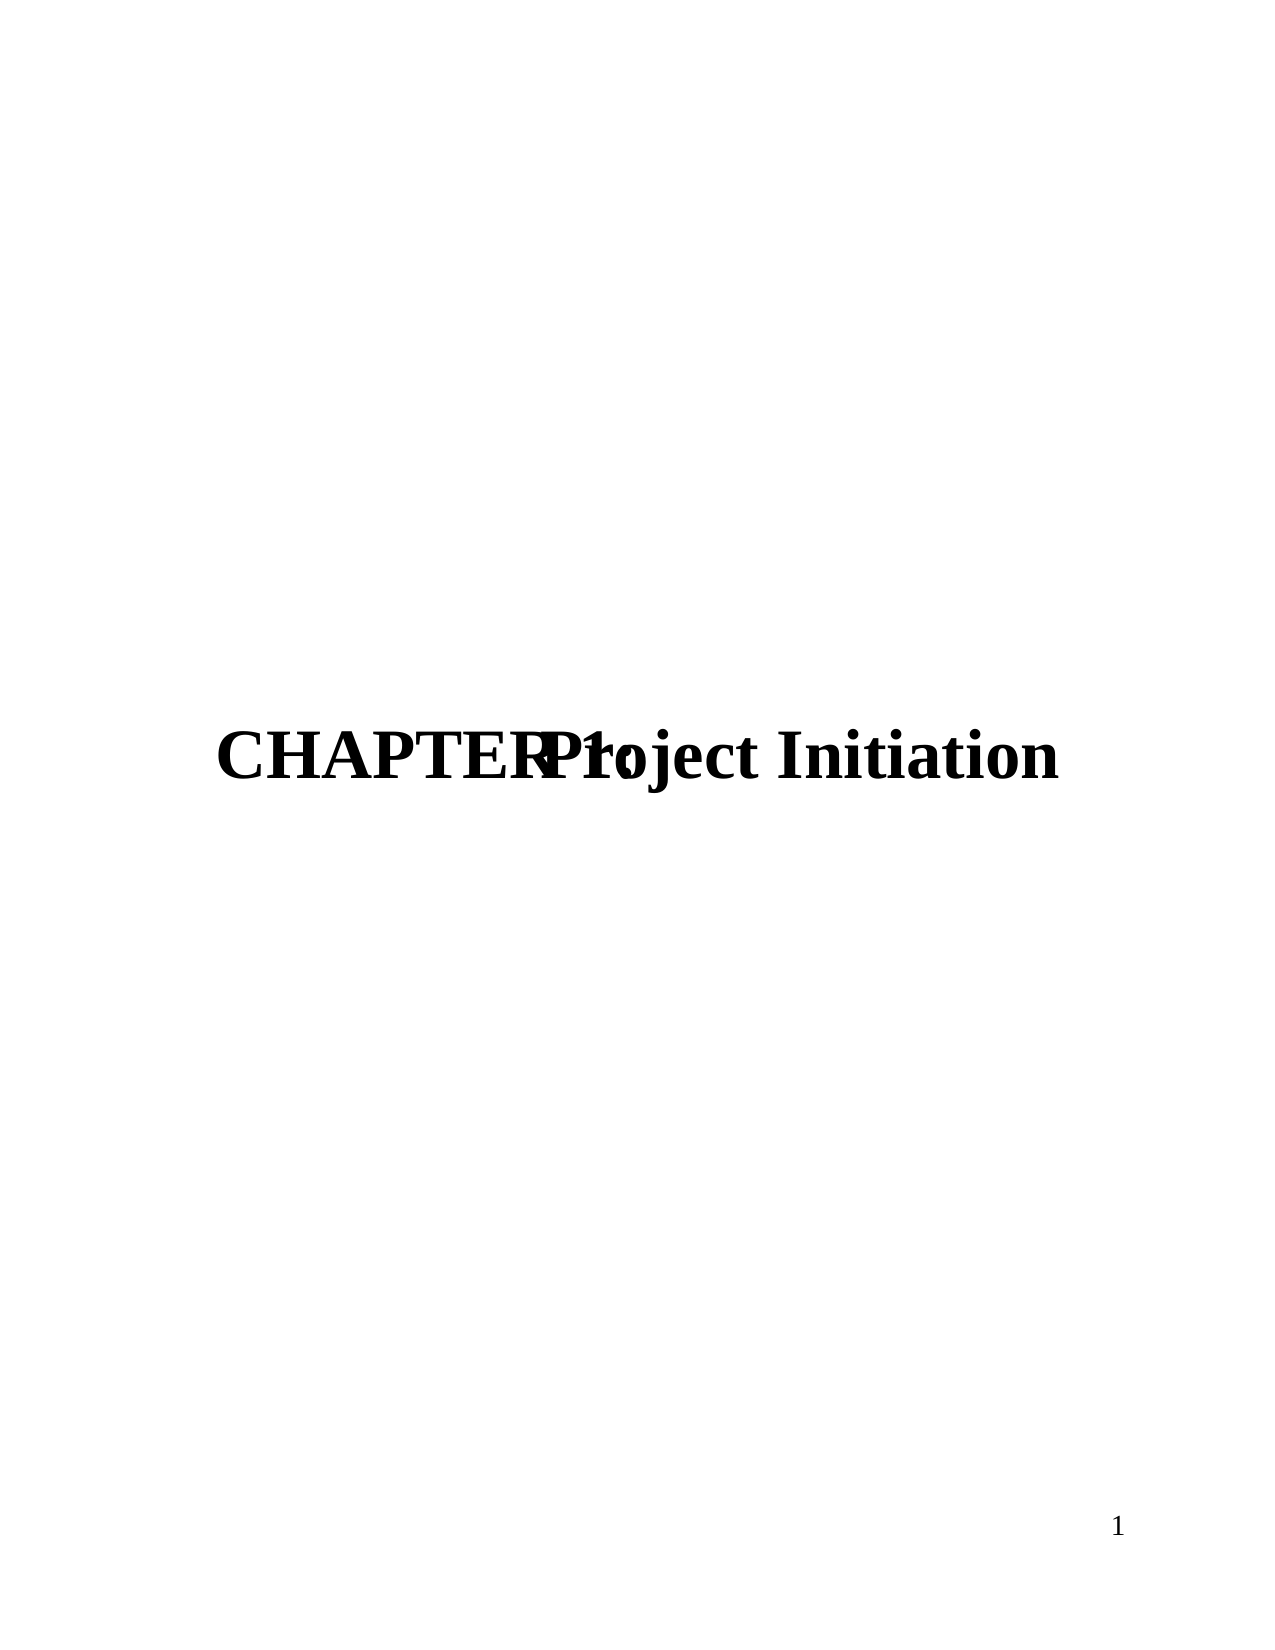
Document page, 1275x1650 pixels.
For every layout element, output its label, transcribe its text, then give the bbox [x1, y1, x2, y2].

subtitle Project Initiation [150, 712, 1125, 794]
